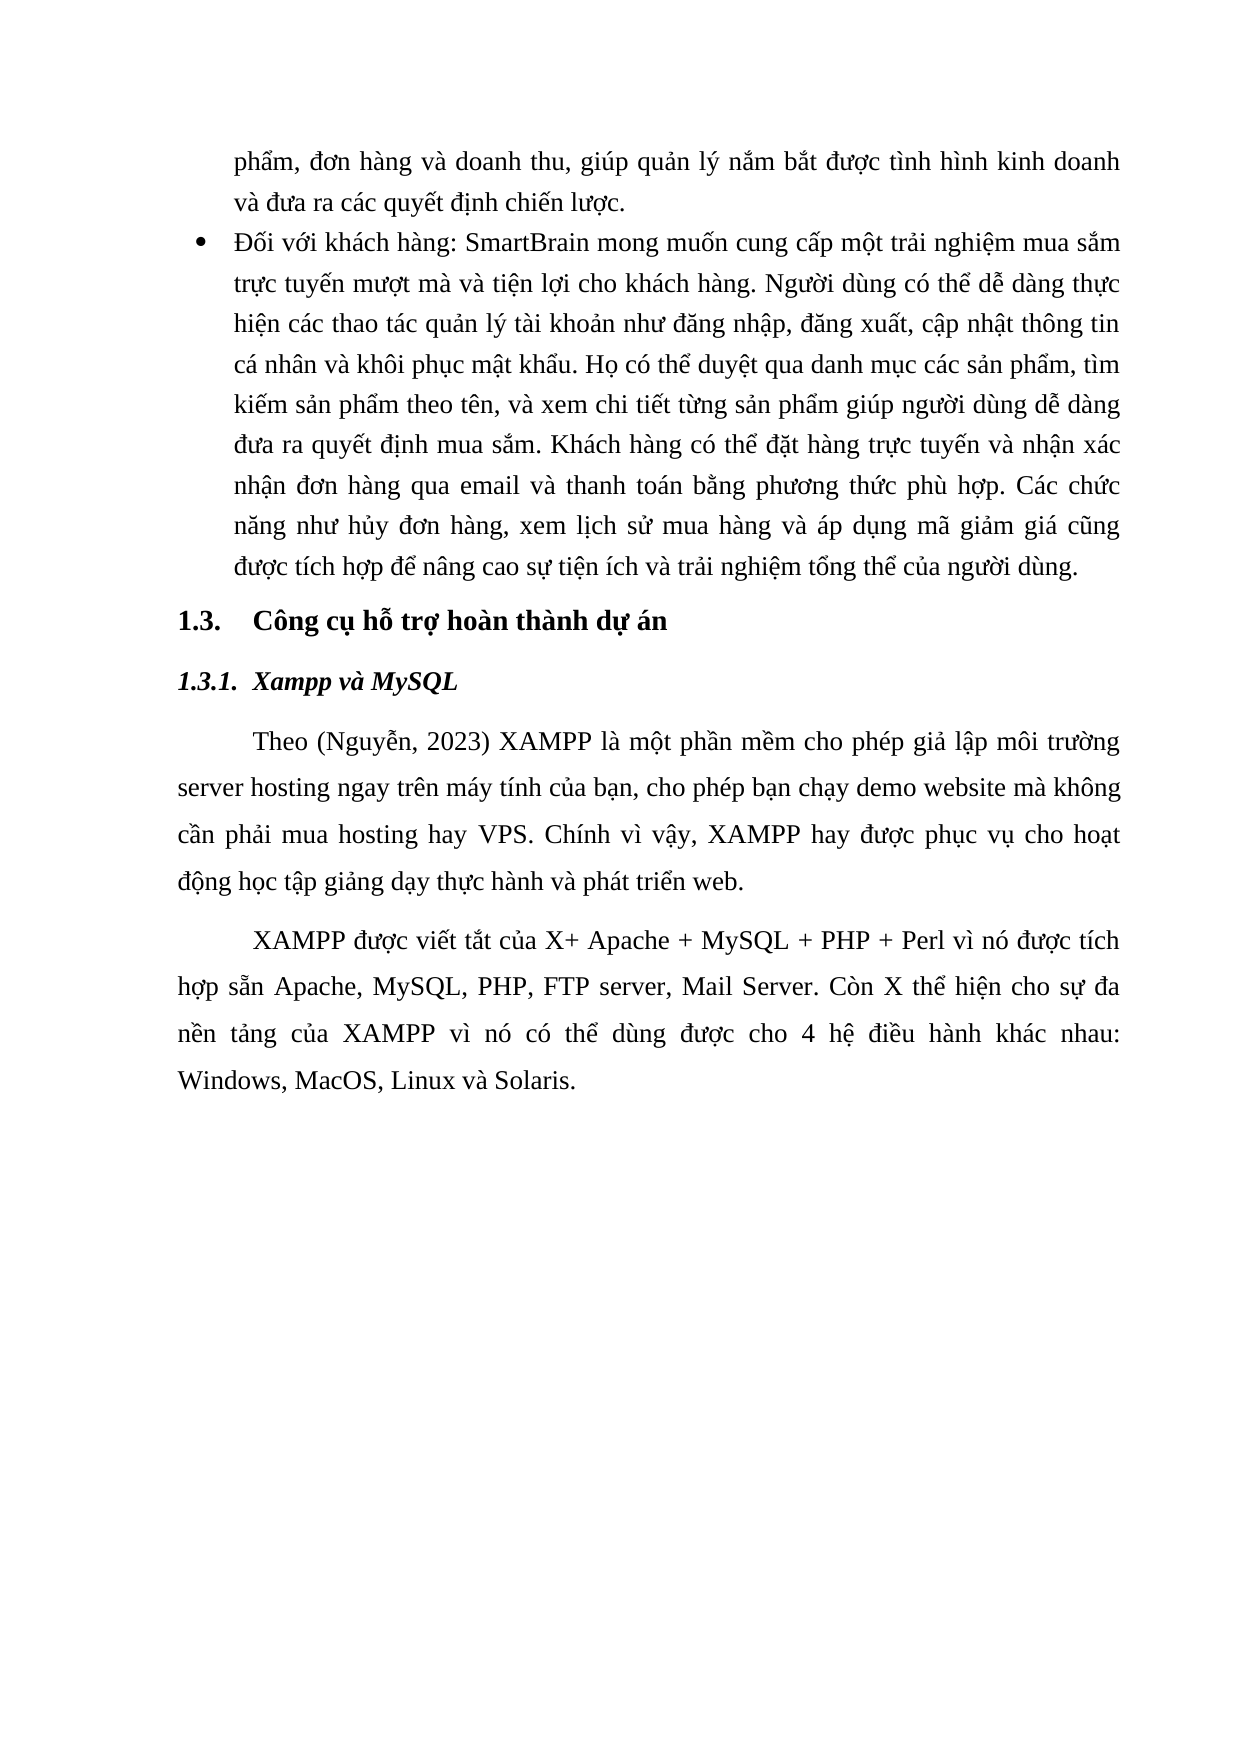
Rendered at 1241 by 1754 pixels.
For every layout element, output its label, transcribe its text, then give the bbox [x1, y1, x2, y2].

list Đối với khách hàng: SmartBrain mong muốn cung cấp một trải nghiệm mua sắm trực tuyến mượt mà và tiện lợi cho khách hàng. Người dùng có thể dễ dàng thực hiện các thao tác quản lý tài khoản như đăng nhập, đăng xuất, cập nhật thông tin cá nhân và khôi phục mật khẩu. Họ có thể duyệt qua danh mục các sản phẩm, tìm kiếm sản phẩm theo tên, và xem chi tiết từng sản phẩm giúp người dùng dễ dàng đưa ra quyết định mua sắm. Khách hàng có thể đặt hàng trực tuyến và nhận xác nhận đơn hàng qua email và thanh toán bằng phương thức phù hợp. Các chức năng như hủy đơn hàng, xem lịch sử mua hàng và áp dụng mã giảm giá cũng được tích hợp để nâng cao sự tiện ích và trải nghiệm tổng thể của người dùng. [196, 226, 1122, 581]
text Theo XAMPP là một phần mềm cho phép giả lập môi trường server hosting ngay trên máy tính của bạn, cho phép bạn chạy demo website mà không cần phải mua hosting hay VPS. Chính vì vậy, XAMPP hay được phục vụ cho hoạt động học tập giảng dạy thực hành và phát triển web. [177, 725, 1122, 896]
subtitle Công cụ hỗ trợ hoàn thành dự án [177, 603, 1122, 636]
text XAMPP được viết tắt của X+ Apache + MySQL + PHP + Perl vì nó được tích hợp sẵn Apache, MySQL, PHP, FTP server, Mail Server. Còn X thể hiện cho sự đa nền tảng của XAMPP vì nó có thể dùng được cho 4 hệ điều hành khác nhau: Windows, MacOS, Linux và Solaris. [177, 924, 1122, 1095]
subtitle Xampp và MySQL [177, 666, 1122, 697]
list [196, 146, 1122, 217]
